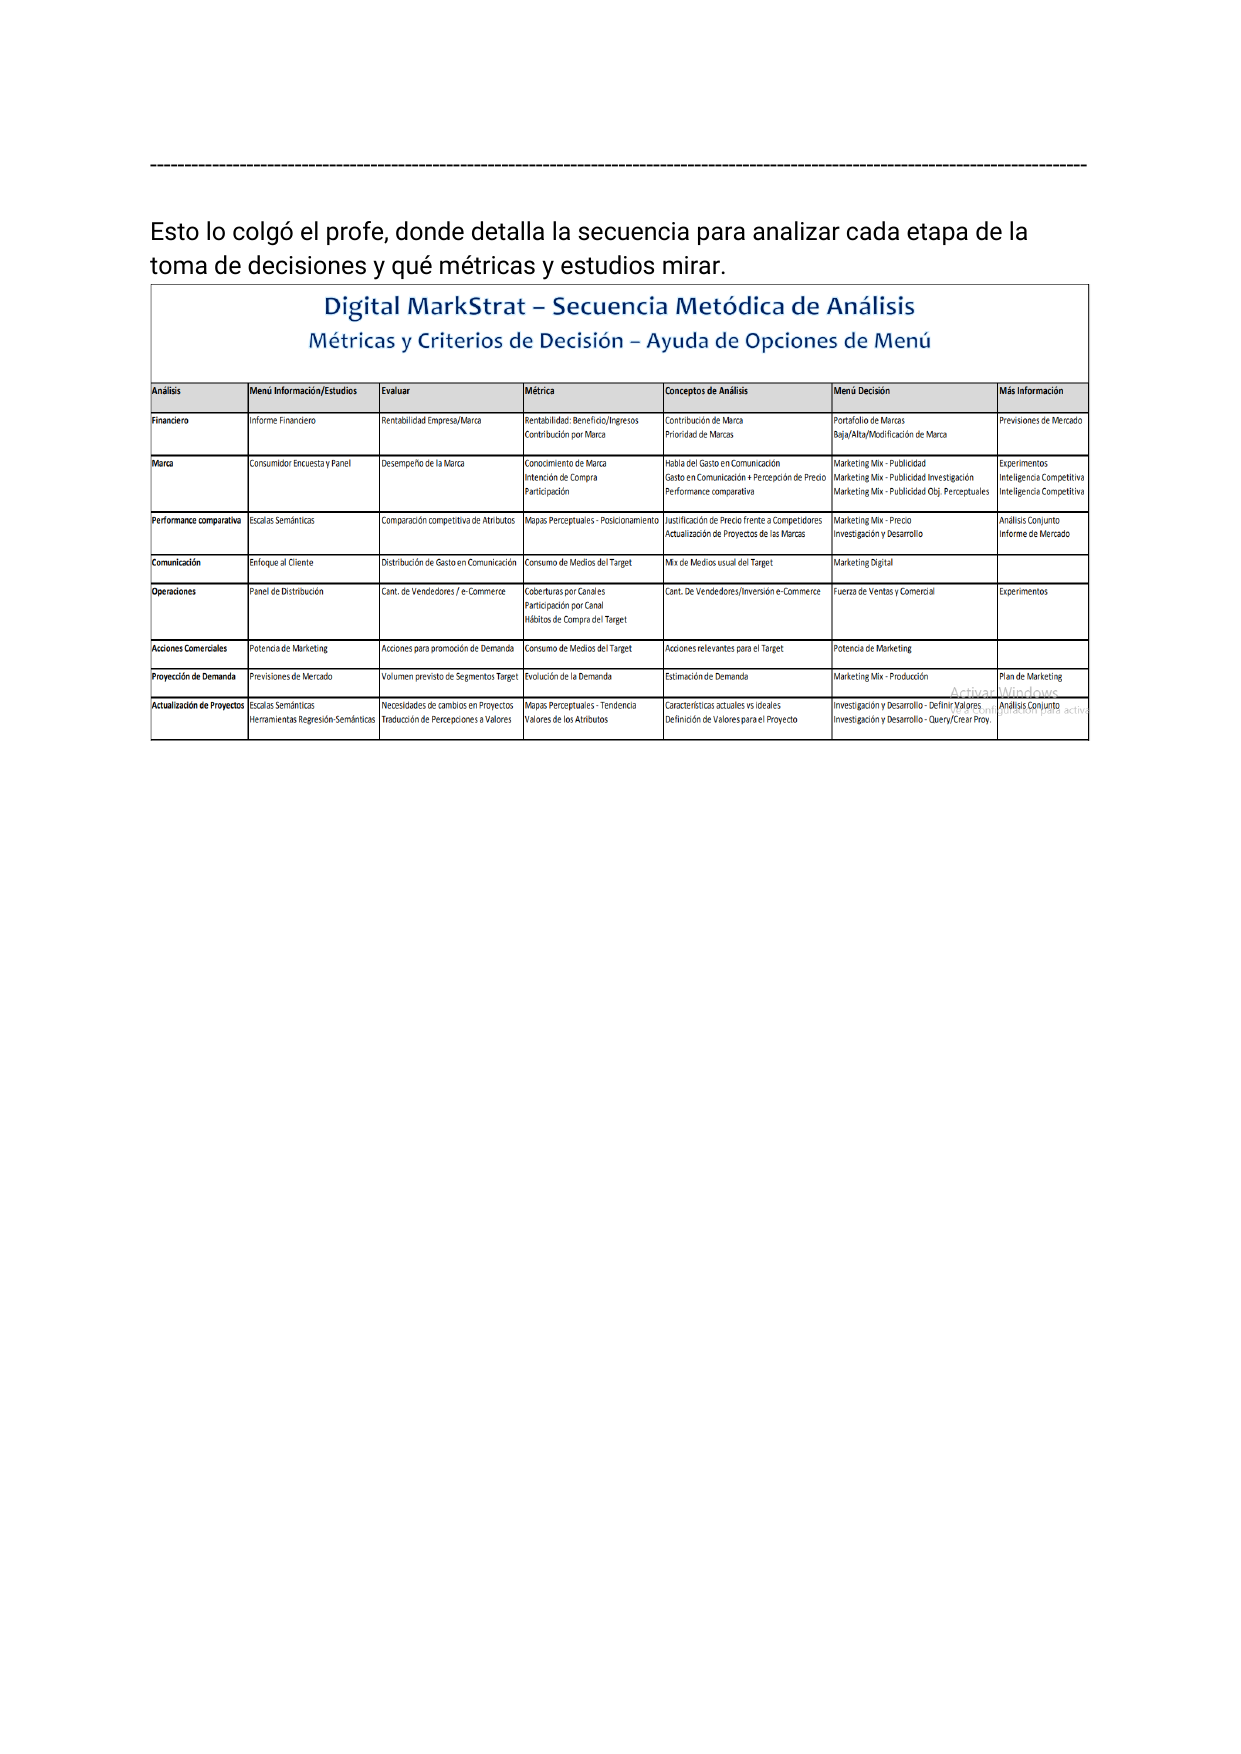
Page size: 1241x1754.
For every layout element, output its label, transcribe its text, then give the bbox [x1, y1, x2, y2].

text Esto lo colgó el profe, donde detalla la secuencia para analizar cada etapa de la toma de decisiones y qué métricas y estudios mirar. [150, 217, 1090, 280]
picture [150, 284, 1091, 741]
text ---------------------------------------------------------------------------------------------------------------------------------------- [150, 150, 1090, 179]
